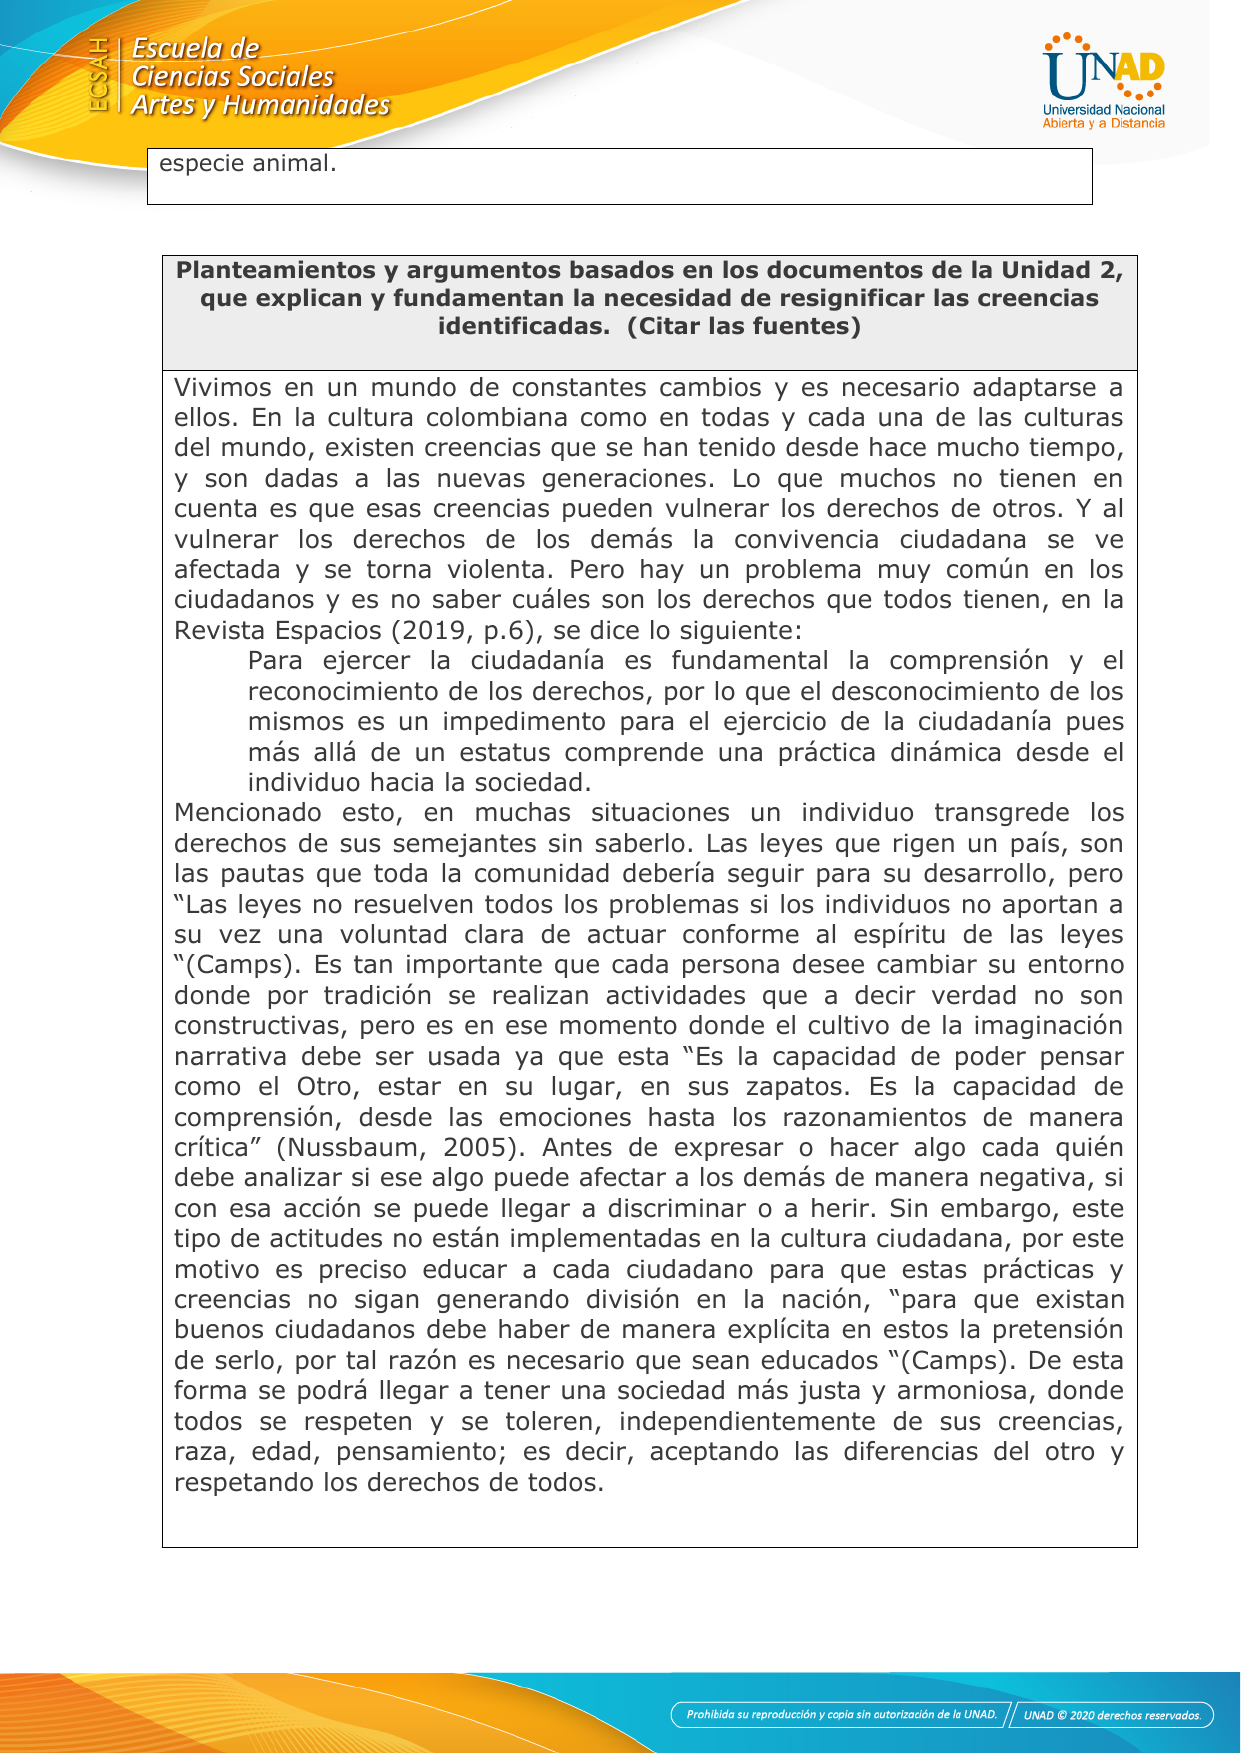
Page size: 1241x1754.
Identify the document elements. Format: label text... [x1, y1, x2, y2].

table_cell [148, 149, 1092, 204]
table_header Planteamientos y argumentos basados en los documentos de la Unidad 2, que explican y fundamentan la necesidad de resignificar las creencias identificadas. (Citar las fuentes) [163, 256, 1137, 370]
picture [0, 1623, 1241, 1753]
table_cell Vivimos en un mundo de constantes cambios y es necesario adaptarse a ellos. En la cultura colombiana como en todas y cada una de las culturas del mundo, existen creencias que se han tenido desde hace mucho tiempo, y son dadas a las nuevas generaciones. Lo que muchos no tienen en cuenta es que esas creencias pueden vulnerar los derechos de otros. Y al vulnerar los derechos de los demás la convivencia ciudadana se ve afectada y se torna violenta. Pero hay un problema muy común en los ciudadanos y es no saber cuáles son los derechos que todos tienen, en la Revista Espacios (2019, p.6), se dice lo siguiente: Para ejercer la ciudadanía es fundamental la comprensión y el reconocimiento de los derechos, por lo que el desconocimiento de los mismos es un impedimento para el ejercicio de la ciudadanía pues más allá de un estatus comprende una práctica dinámica desde el individuo hacia la sociedad. Mencionado esto, en muchas situaciones un individuo transgrede los derechos de sus semejantes sin saberlo. Las leyes que rigen un país, son las pautas que toda la comunidad debería seguir para su desarrollo, pero “Las leyes no resuelven todos los problemas si los individuos no aportan a su vez una voluntad clara de actuar conforme al espíritu de las leyes “(Camps). Es tan importante que cada persona desee cambiar su entorno donde por tradición se realizan actividades que a decir verdad no son constructivas, pero es en ese momento donde el cultivo de la imaginación narrativa debe ser usada ya que esta “Es la capacidad de poder pensar como el Otro, estar en su lugar, en sus zapatos. Es la capacidad de comprensión, desde las emociones hasta los razonamientos de manera crítica” (Nussbaum, 2005). Antes de expresar o hacer algo cada quién debe analizar si ese algo puede afectar a los demás de manera negativa, si con esa acción se puede llegar a discriminar o a herir. Sin embargo, este tipo de actitudes no están implementadas en la cultura ciudadana, por este motivo es preciso educar a cada ciudadano para que estas prácticas y creencias no sigan generando división en la nación, “para que existan buenos ciudadanos debe haber de manera explícita en estos la pretensión de serlo, por tal razón es necesario que sean educados “(Camps). De esta forma se podrá llegar a tener una sociedad más justa y armoniosa, donde todos se respeten y se toleren, independientemente de sus creencias, raza, edad, pensamiento; es decir, aceptando las diferencias del otro y respetando los derechos de todos. [163, 371, 1137, 1547]
picture [0, 0, 1210, 223]
